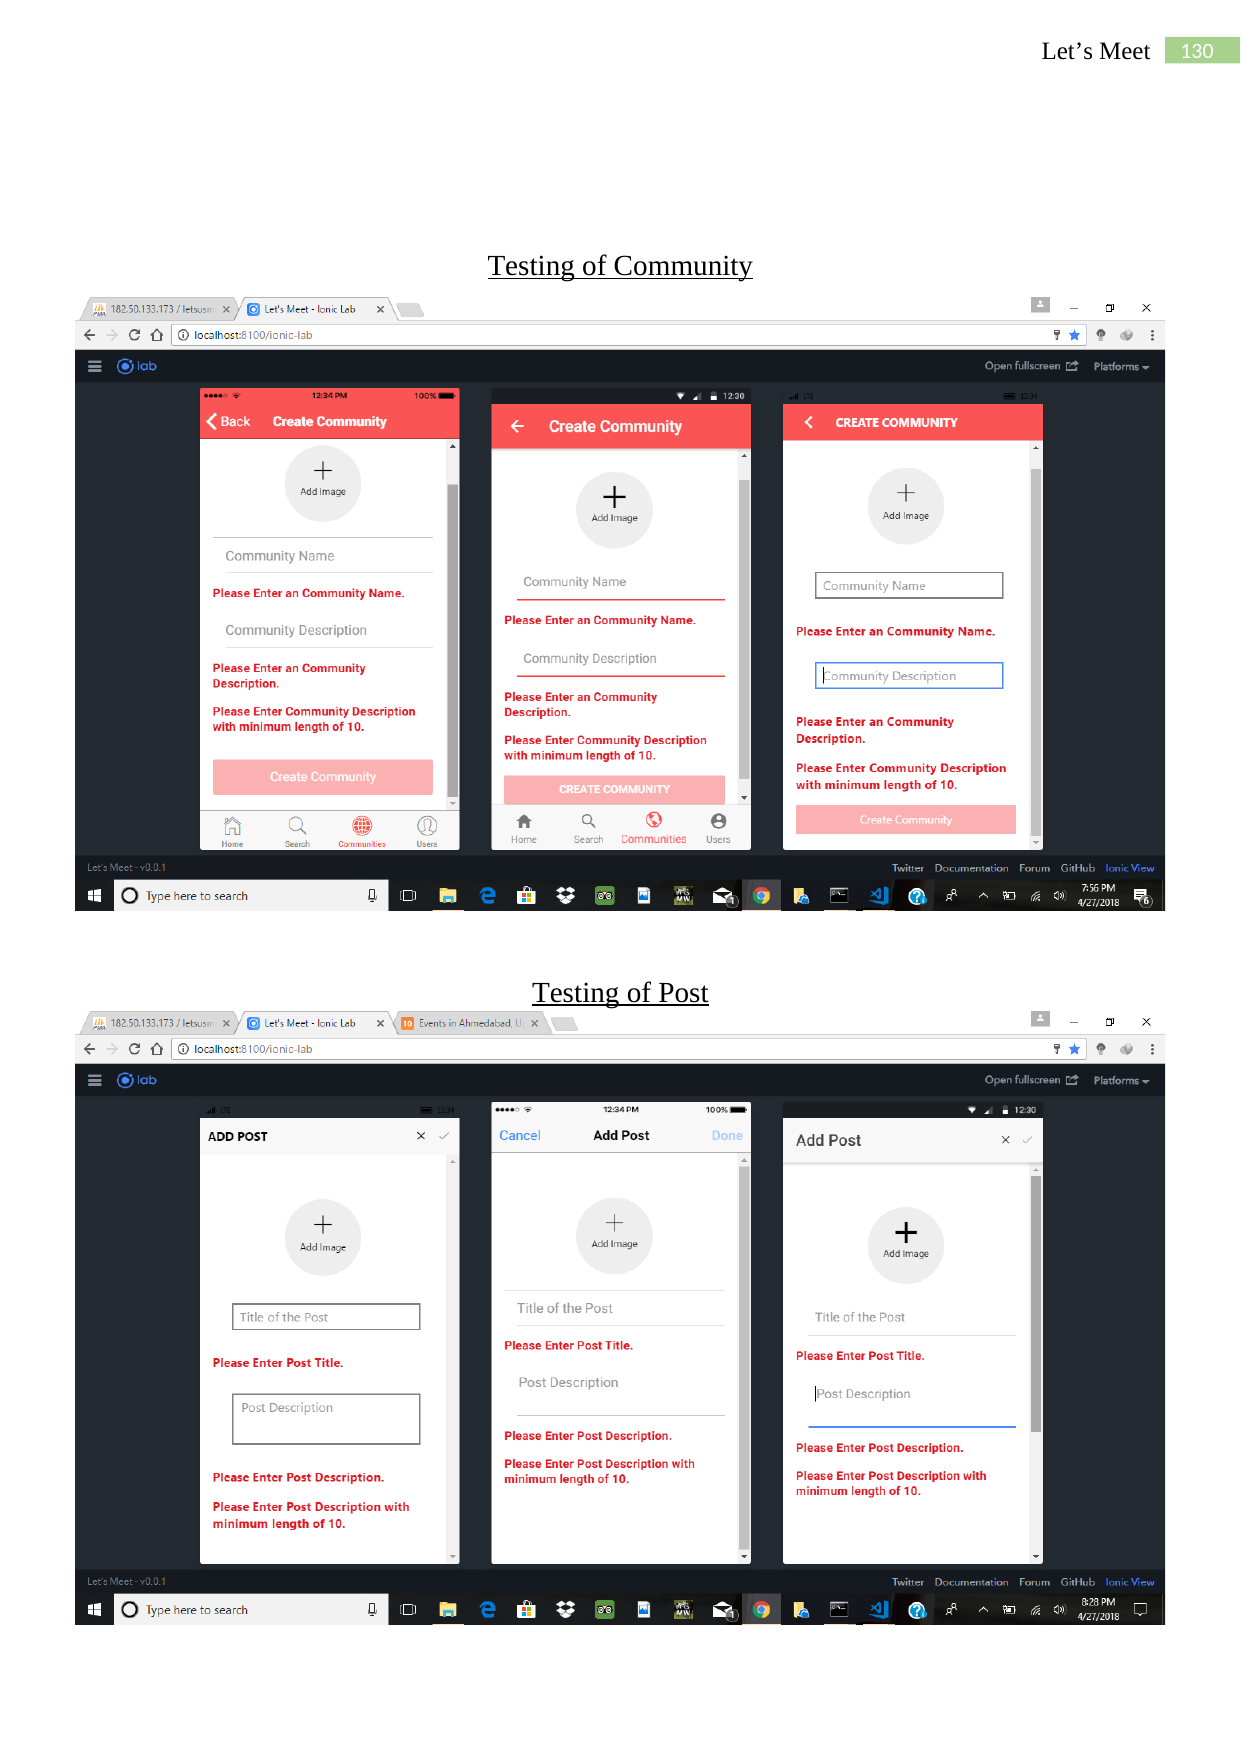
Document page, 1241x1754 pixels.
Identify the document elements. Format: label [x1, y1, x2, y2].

picture [75, 1011, 1166, 1625]
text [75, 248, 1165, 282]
picture [75, 297, 1166, 911]
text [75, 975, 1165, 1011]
